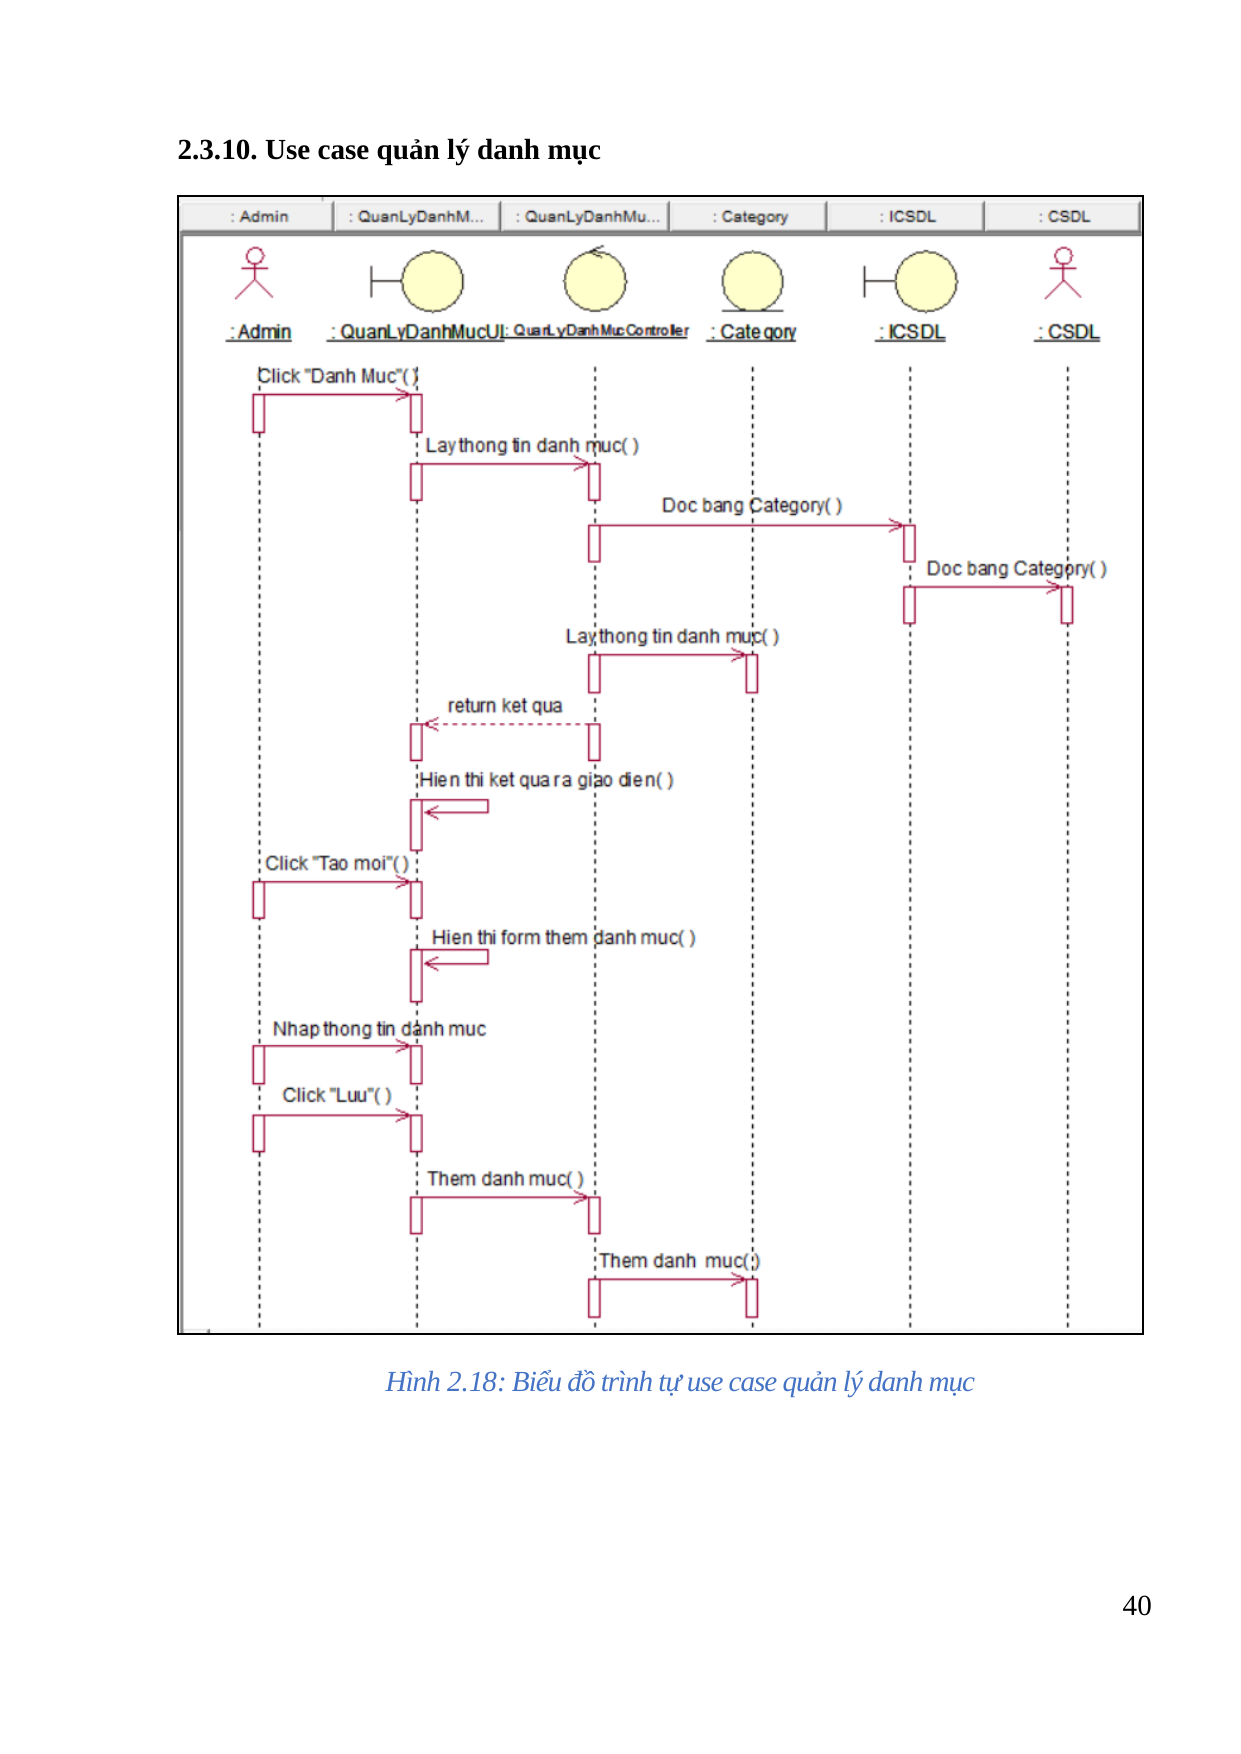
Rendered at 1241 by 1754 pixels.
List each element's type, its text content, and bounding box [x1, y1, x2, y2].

subtitle Use case quản lý danh mục [177, 132, 1152, 166]
picture [179, 197, 1142, 1333]
